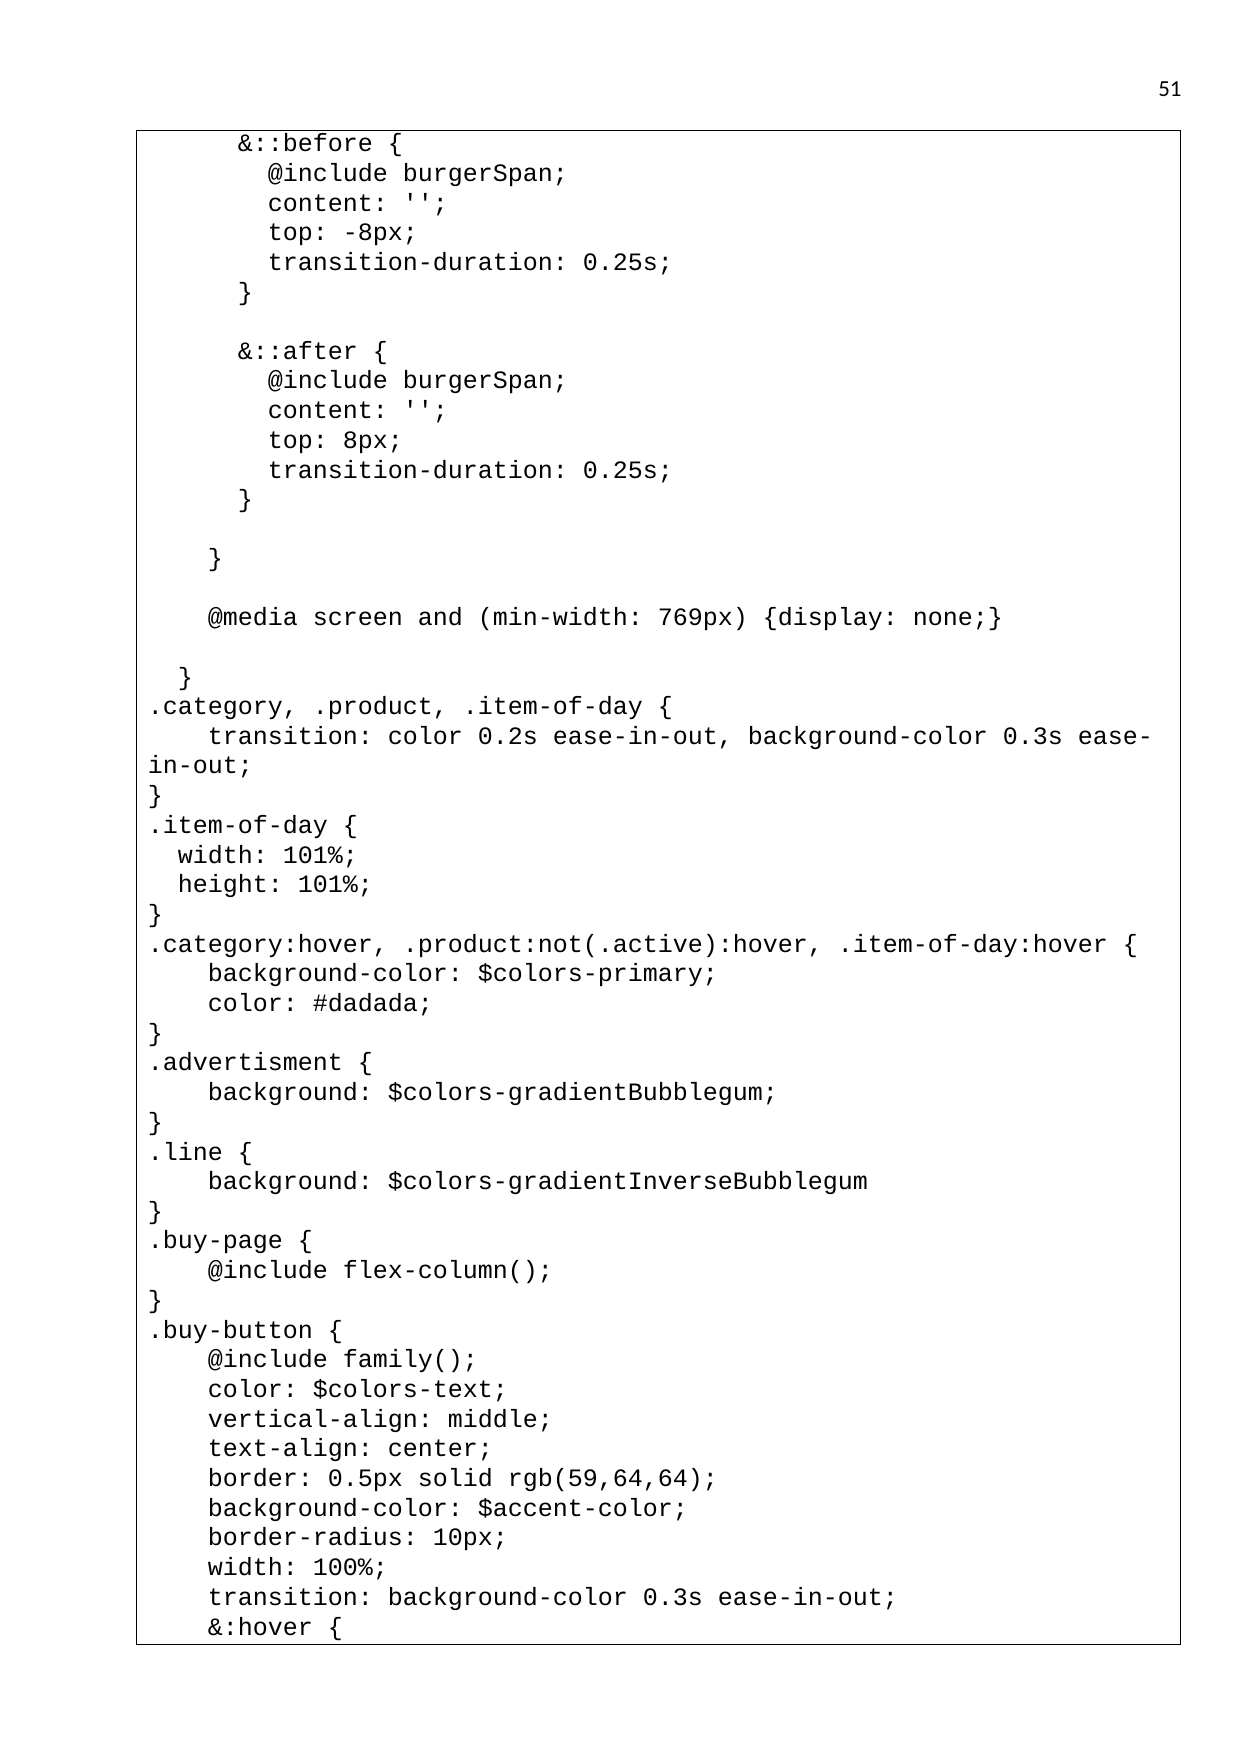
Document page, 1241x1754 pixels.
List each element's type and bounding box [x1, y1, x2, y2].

table_header [137, 131, 1180, 1644]
